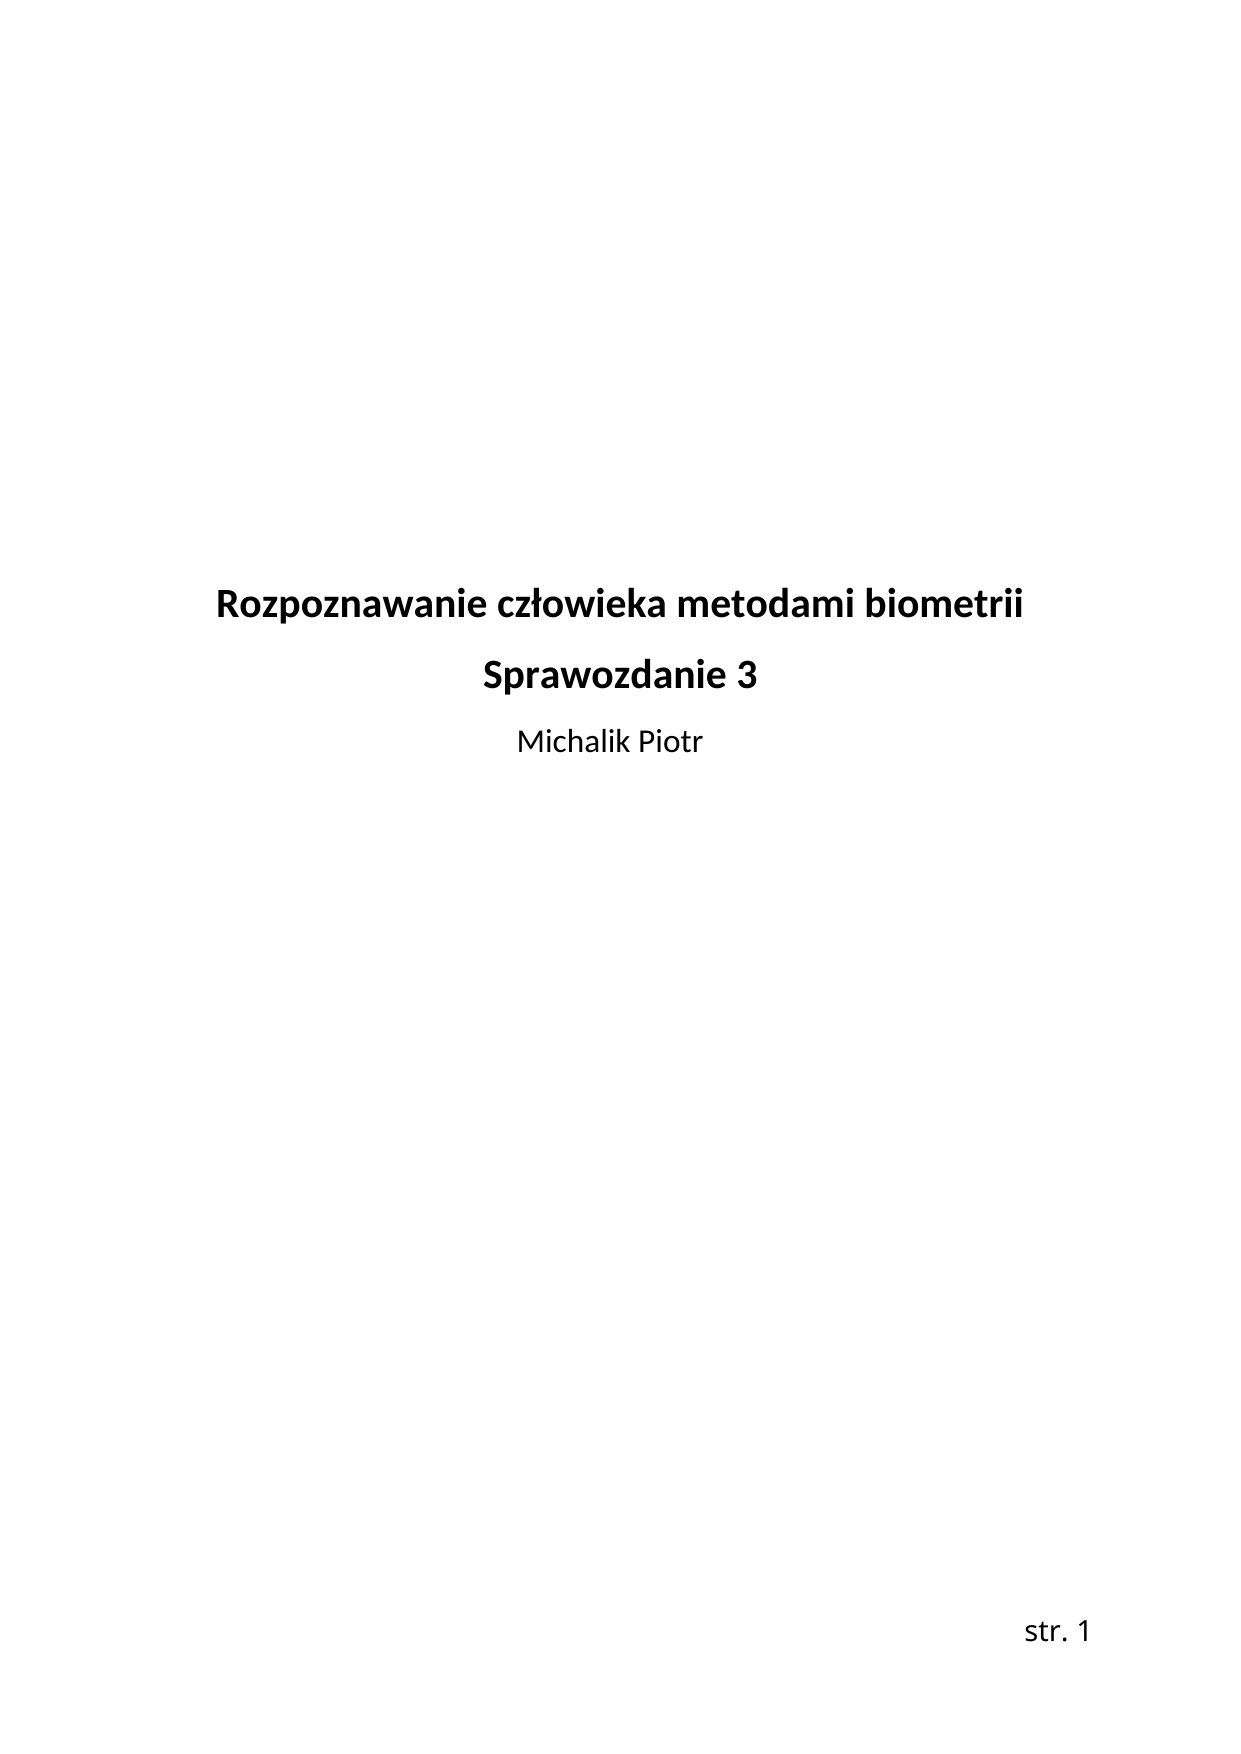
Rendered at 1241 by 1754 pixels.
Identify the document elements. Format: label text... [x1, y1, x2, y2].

text Rozpoznawanie człowieka metodami biometrii [148, 577, 1093, 628]
text Michalik Piotr [443, 720, 1093, 761]
text Sprawozdanie 3 [148, 648, 1093, 699]
